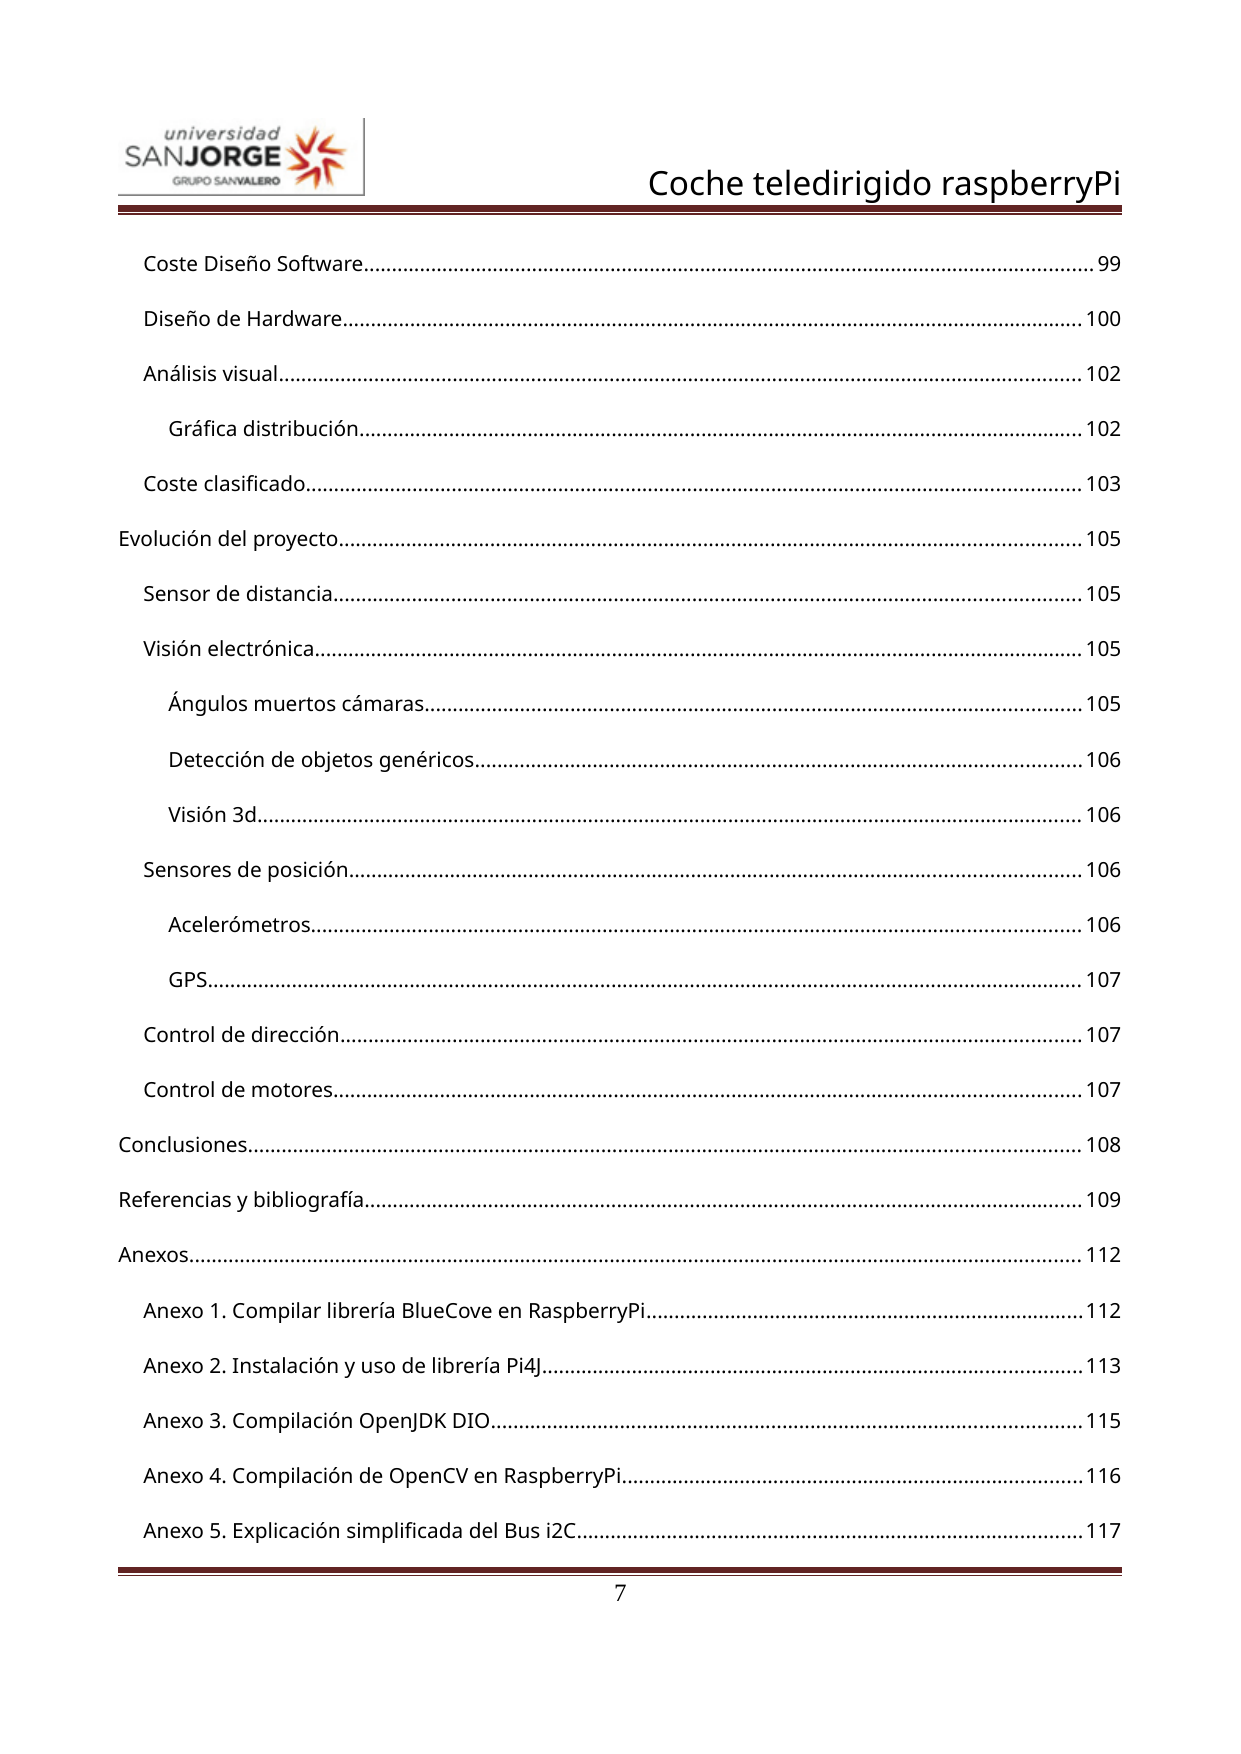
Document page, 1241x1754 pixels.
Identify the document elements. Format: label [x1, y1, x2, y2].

picture [118, 118, 365, 196]
